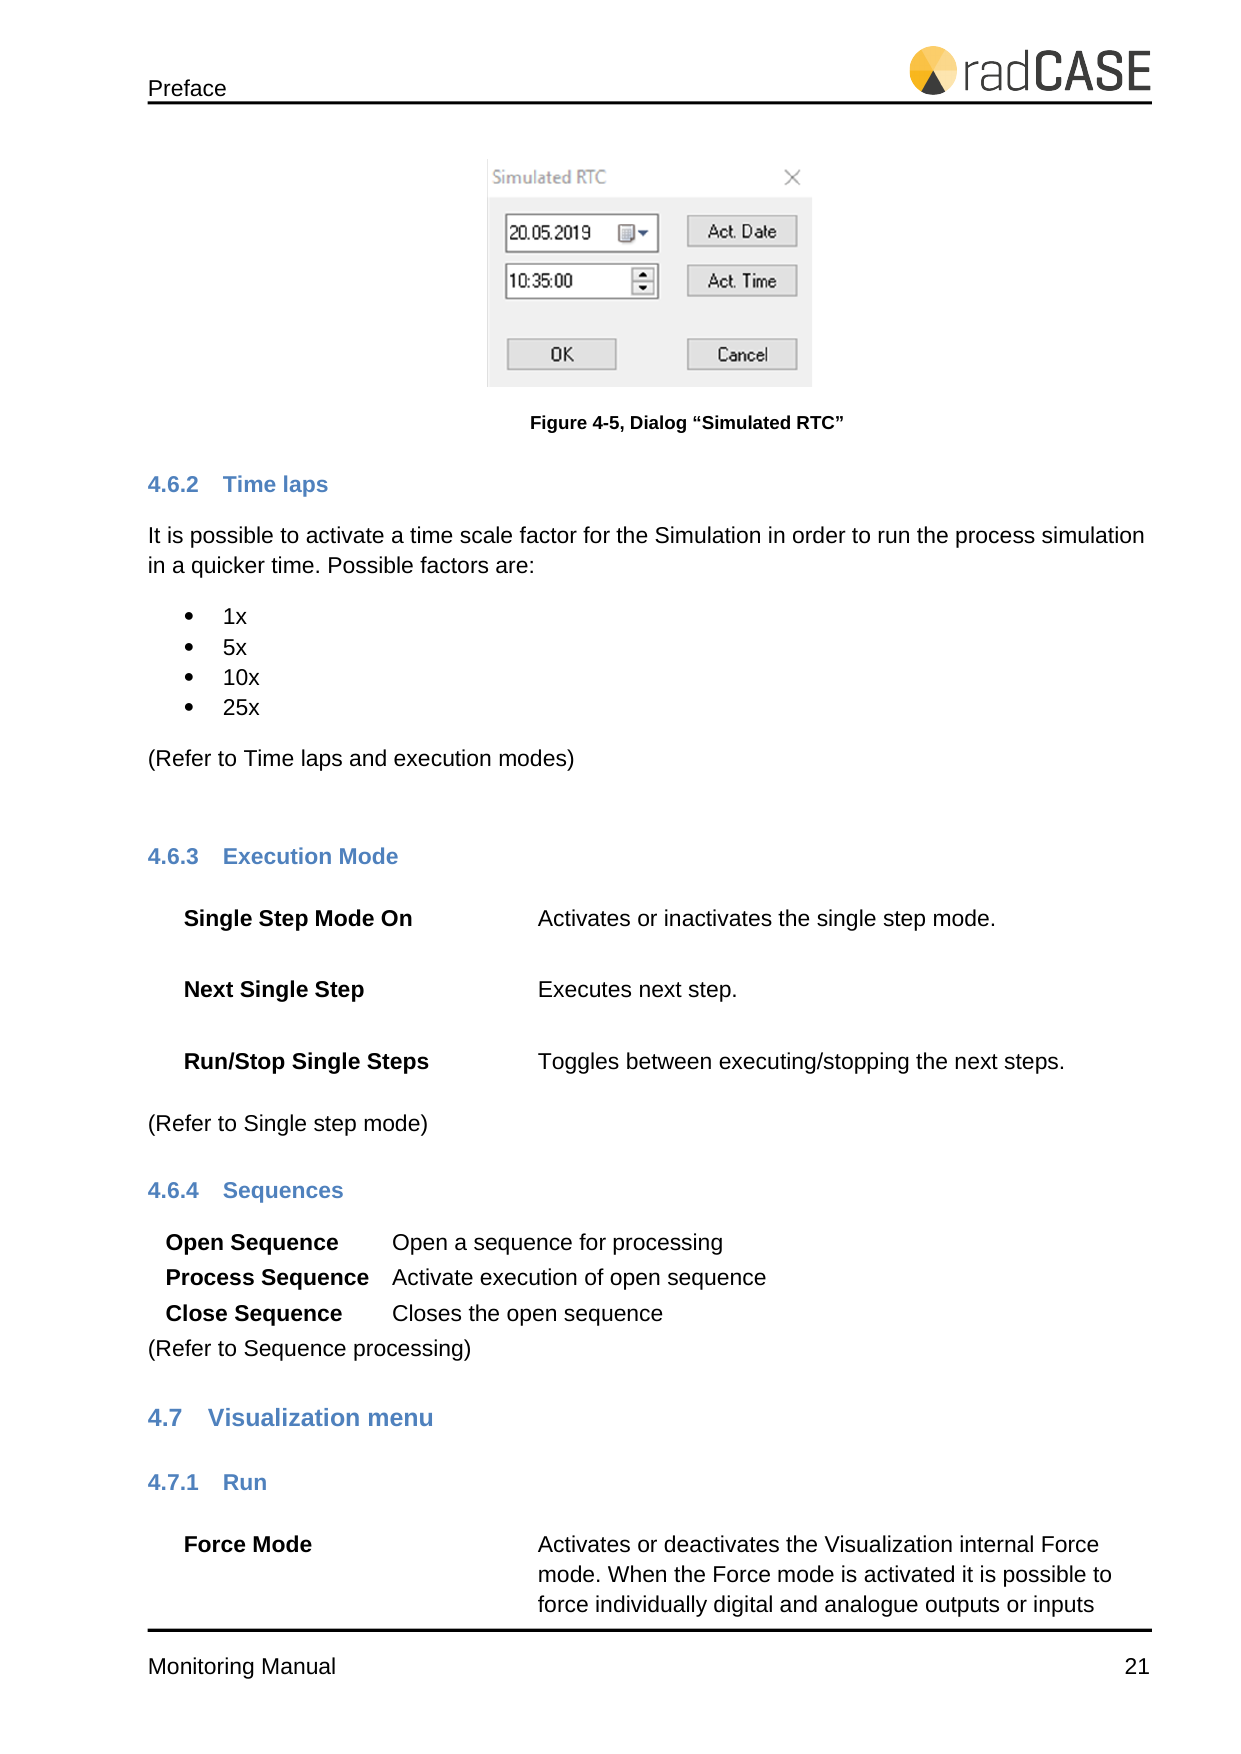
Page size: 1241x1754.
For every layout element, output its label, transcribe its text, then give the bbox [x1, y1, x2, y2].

text 5x [185, 633, 1152, 660]
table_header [531, 1520, 1122, 1628]
text 25x [185, 694, 1152, 720]
text 1x [185, 603, 1152, 629]
subtitle Run [148, 1469, 1152, 1495]
table_header Single Step Mode On [177, 894, 531, 966]
table_cell Executes next step. [531, 966, 1122, 1038]
picture [909, 46, 1151, 95]
table_cell Closes the open sequence [381, 1300, 778, 1335]
table_header Open Sequence [154, 1229, 381, 1264]
table_cell Run/Stop Single Steps [177, 1038, 531, 1110]
table_cell Process Sequence [154, 1264, 381, 1300]
subtitle Execution Mode [148, 843, 1152, 869]
table_cell Toggles between executing/stopping the next steps. [531, 1038, 1122, 1110]
text 10x [185, 664, 1152, 690]
table_cell Next Single Step [177, 966, 531, 1038]
table_cell Activate execution of open sequence [381, 1264, 778, 1300]
table_cell Close Sequence [154, 1300, 381, 1335]
text (Refer to Time laps and execution modes) [148, 745, 1152, 771]
table_header Force Mode [177, 1520, 531, 1628]
subtitle Sequences [148, 1177, 1152, 1204]
table_header Activates or inactivates the single step mode. [531, 894, 1122, 966]
text (Refer to Single step mode) [148, 1110, 1152, 1136]
text Figure 4-5, Dialog “Simulated RTC” [223, 412, 1152, 433]
picture [487, 159, 813, 387]
subtitle Visualization menu [148, 1403, 1152, 1432]
text It is possible to activate a time scale factor for the Simulation in order to run the process simulation in a quicker time. Possible factors are: [148, 522, 1152, 578]
table_header Open a sequence for processing [381, 1229, 778, 1264]
text (Refer to Sequence processing) [148, 1335, 1152, 1361]
subtitle Time laps [148, 471, 1152, 497]
